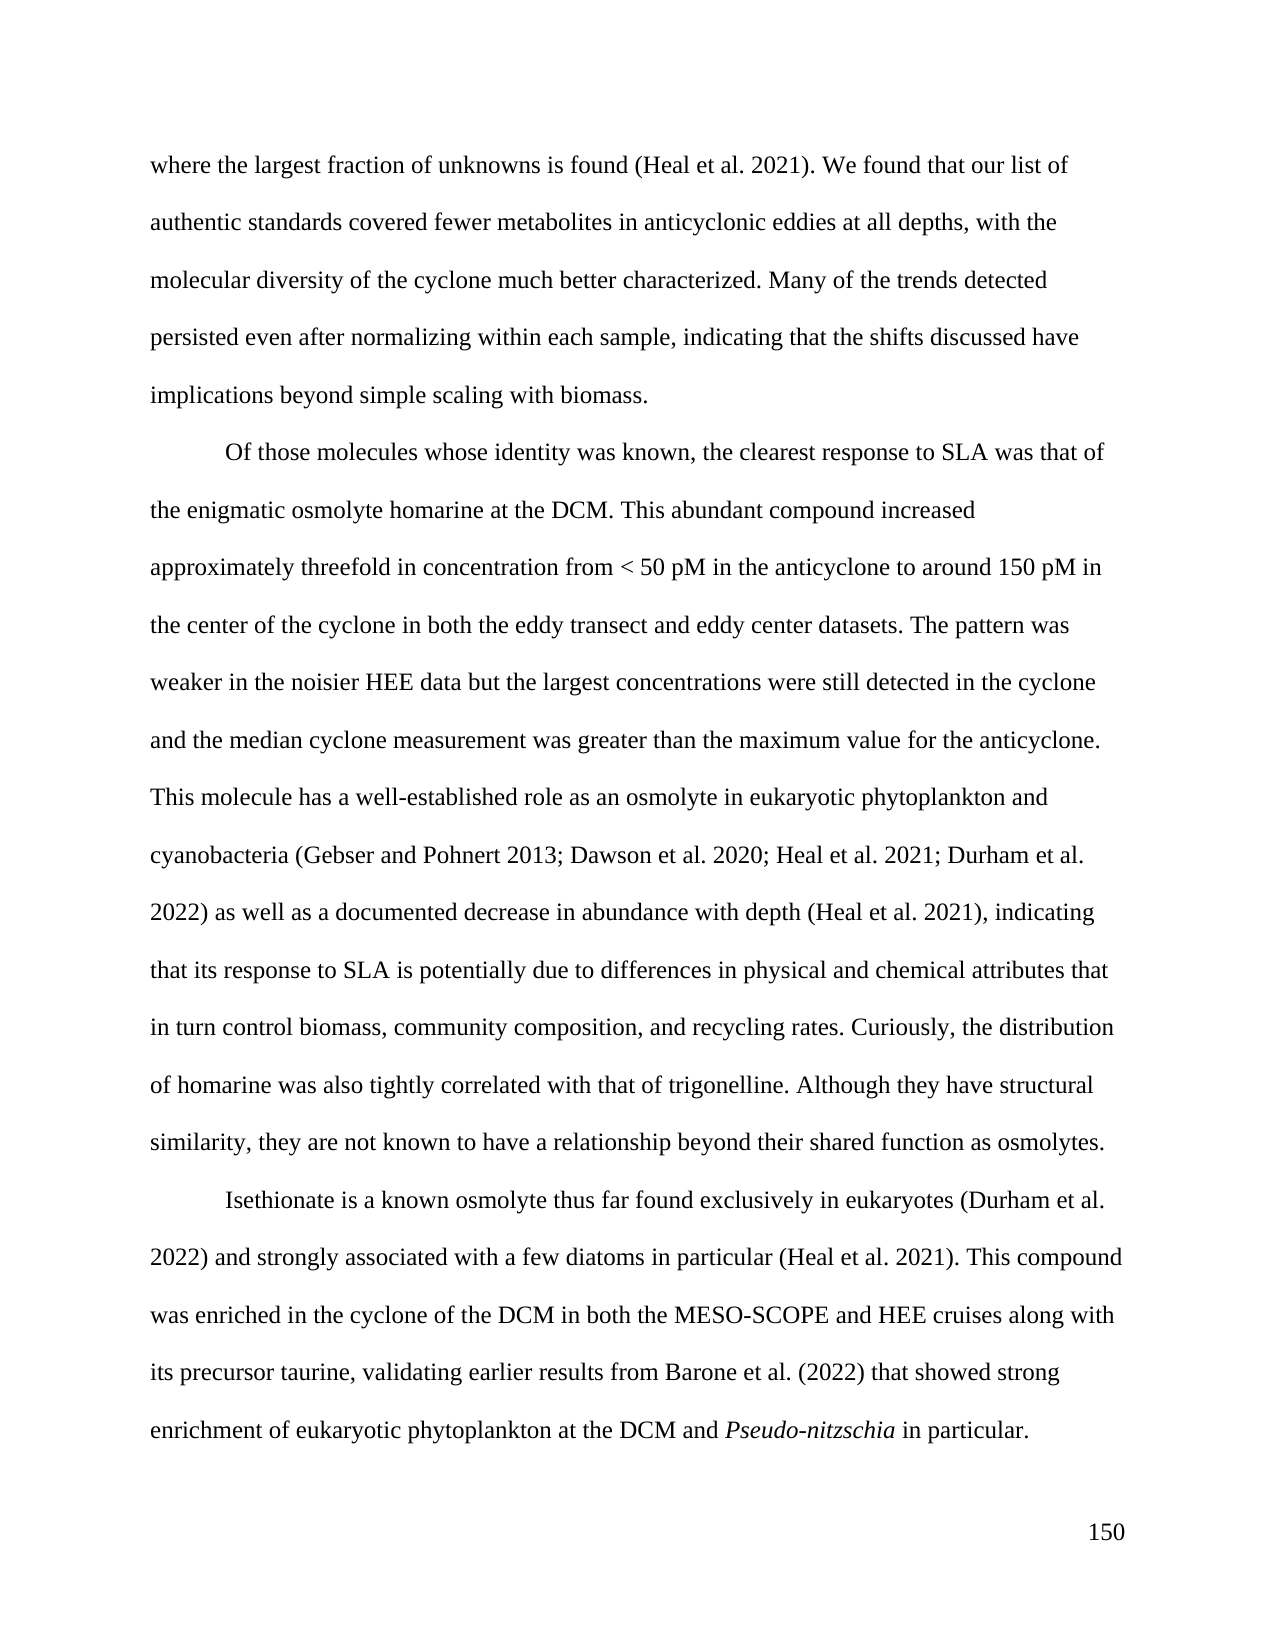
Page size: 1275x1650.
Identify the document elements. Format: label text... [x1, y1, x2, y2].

text Of those molecules whose identity was known, the clearest response to SLA was that of the enigmatic osmolyte homarine at the DCM. This abundant compound increased approximately threefold in concentration from < 50 pM in the anticyclone to around 150 pM in the center of the cyclone in both the eddy transect and eddy center datasets. The pattern was weaker in the noisier HEE data but the largest concentrations were still detected in the cyclone and the median cyclone measurement was greater than the maximum value for the anticyclone. This molecule has a well-established role as an osmolyte in eukaryotic phytoplankton and cyanobacteria (Gebser and Pohnert 2013; Dawson et al. 2020; Heal et al. 2021; Durham et al. 2022) as well as a documented decrease in abundance with depth (Heal et al. 2021), indicating that its response to SLA is potentially due to differences in physical and chemical attributes that in turn control biomass, community composition, and recycling rates. Curiously, the distribution of homarine was also tightly correlated with that of trigonelline. Although they have structural similarity, they are not known to have a relationship beyond their shared function as osmolytes. [150, 437, 1125, 1156]
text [150, 1185, 1125, 1444]
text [150, 150, 1125, 409]
